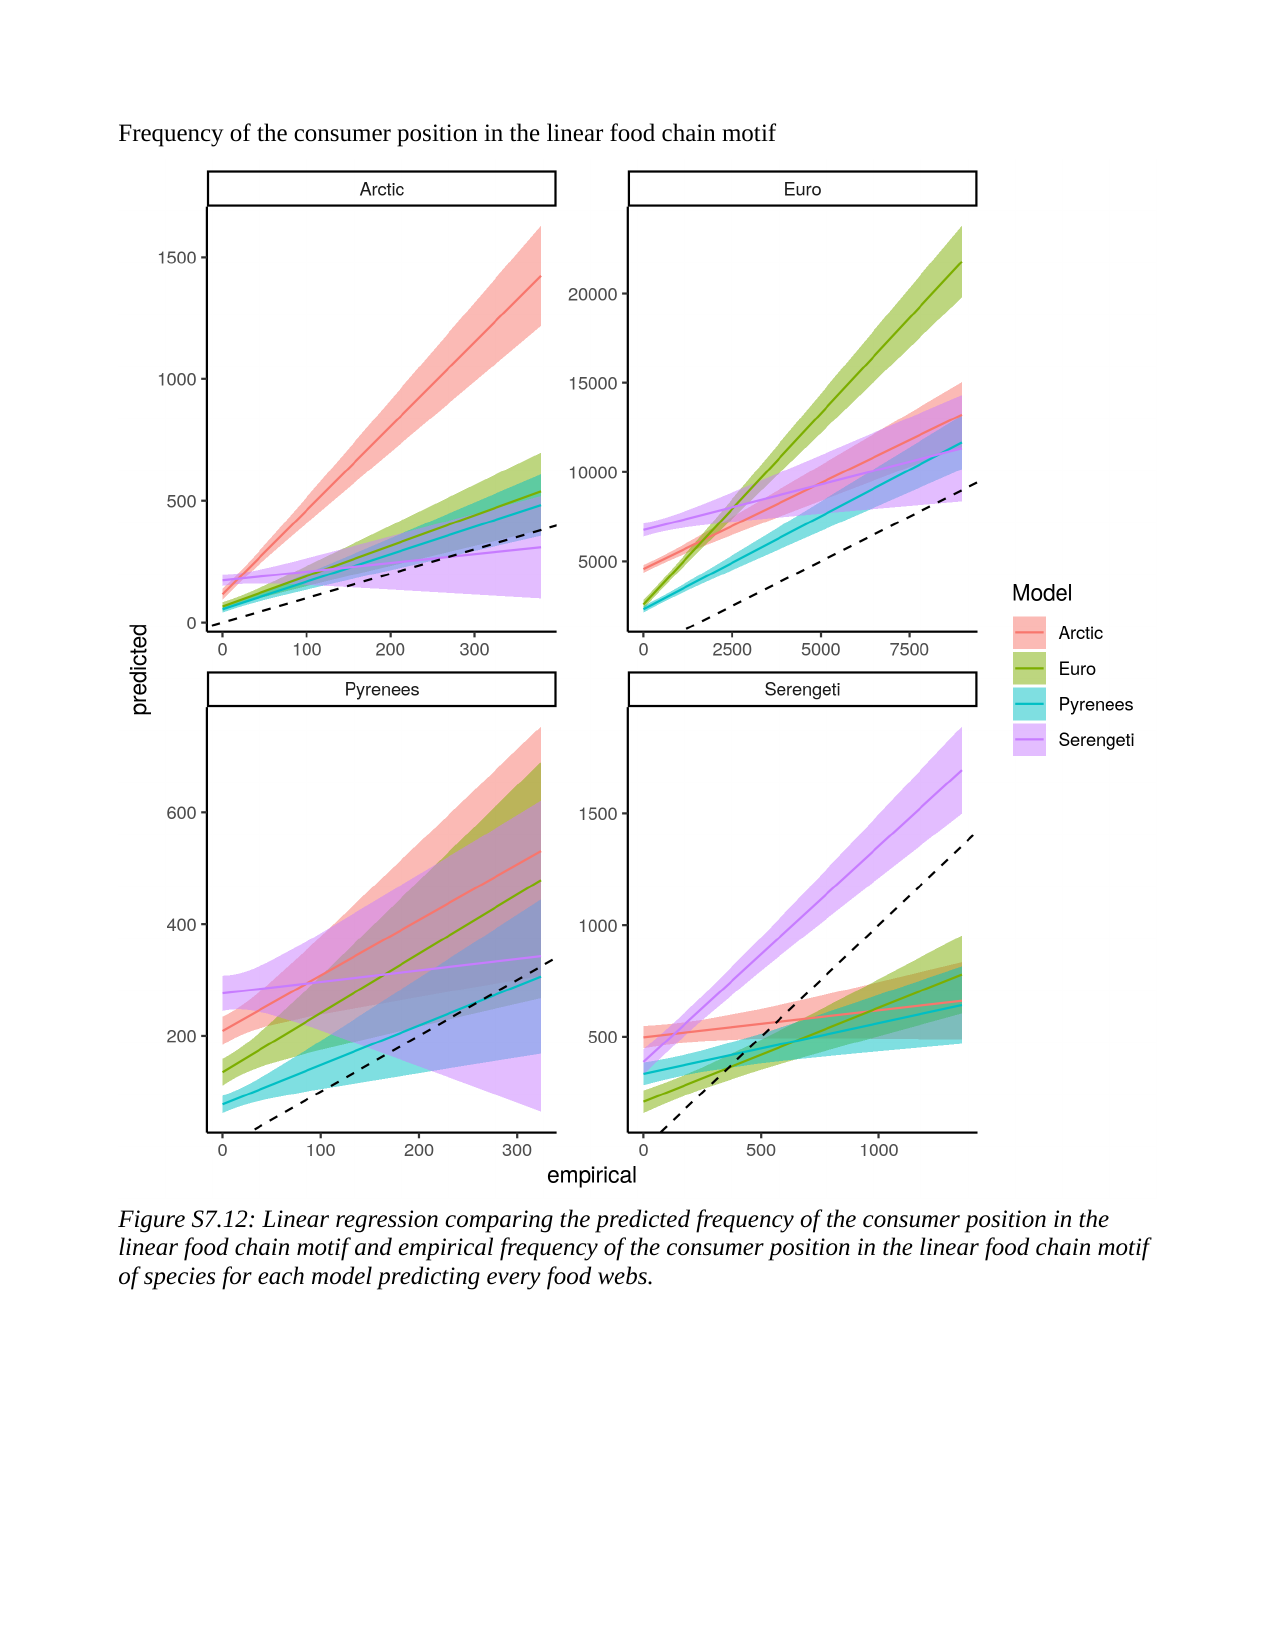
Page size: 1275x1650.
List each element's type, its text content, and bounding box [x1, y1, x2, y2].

picture [118, 159, 1157, 1199]
text Frequency of the consumer position in the linear food chain motif [118, 118, 1157, 147]
